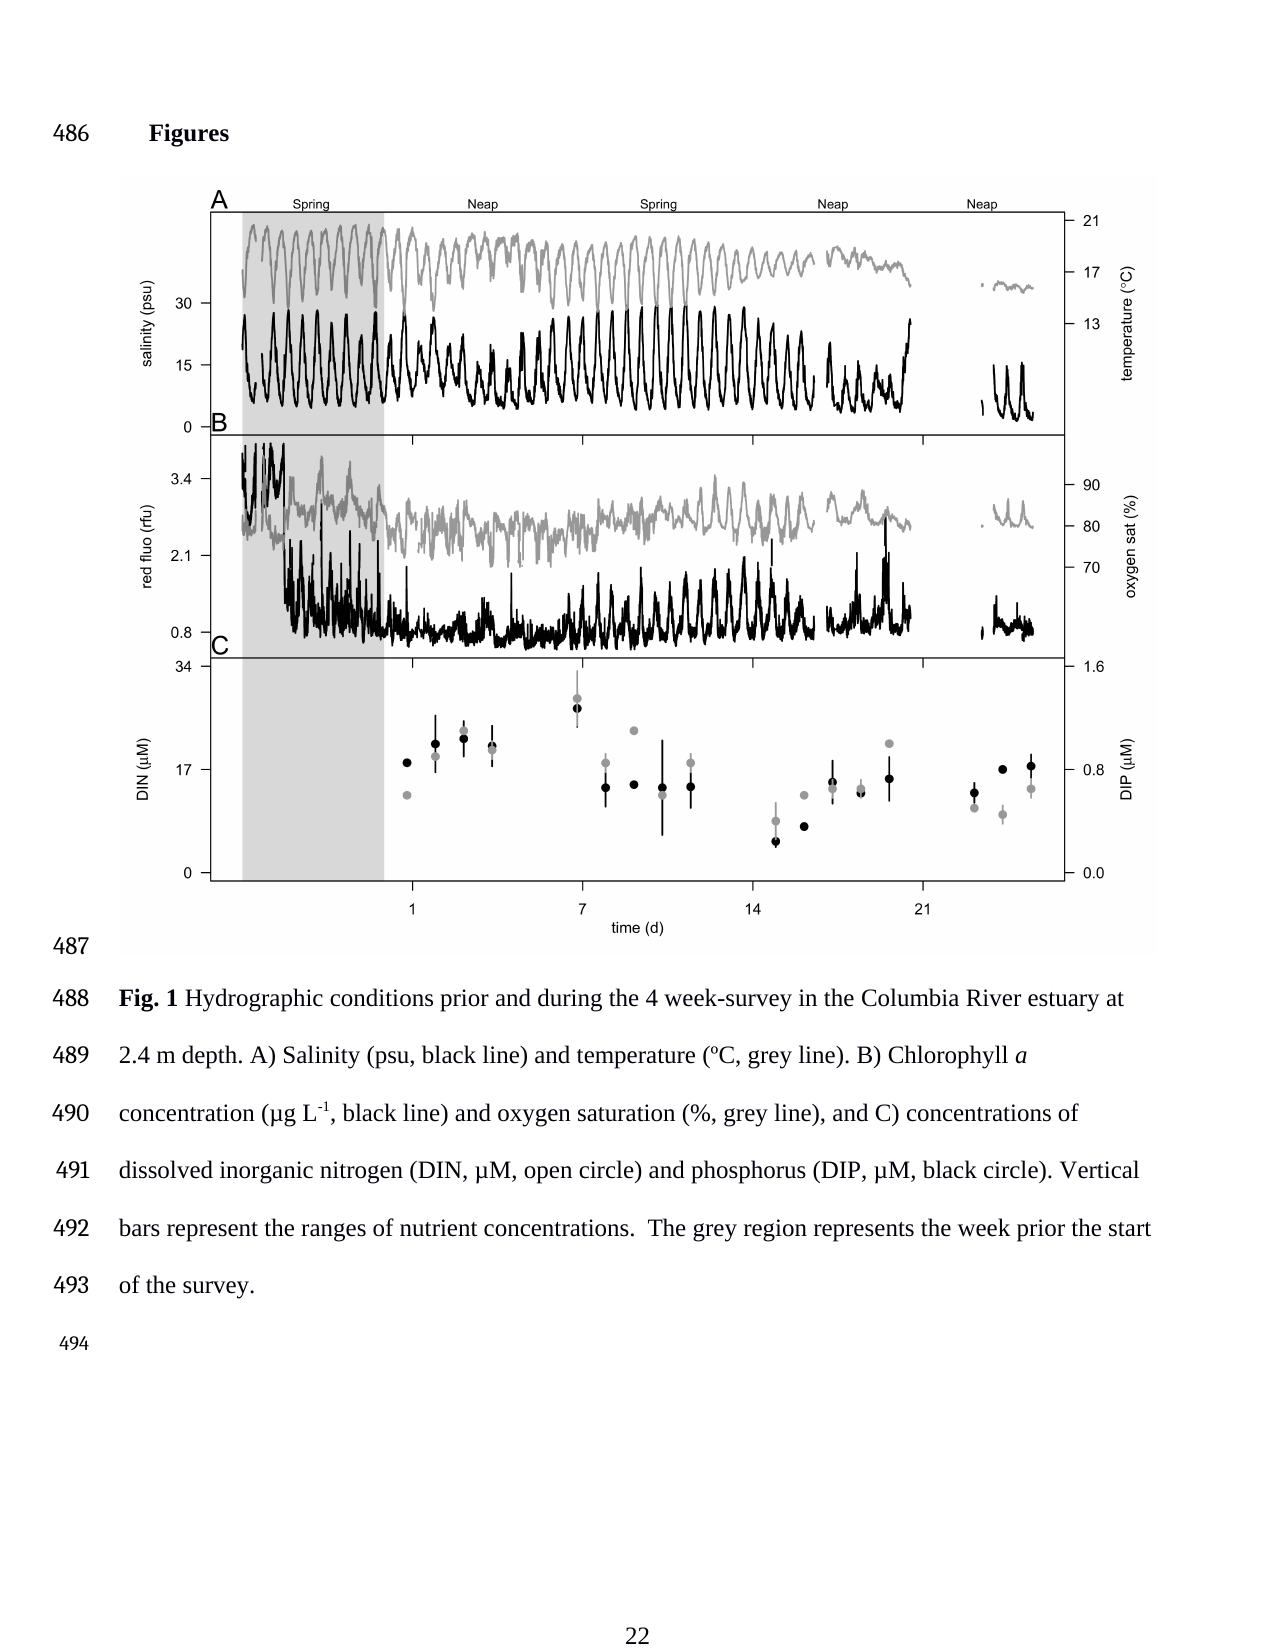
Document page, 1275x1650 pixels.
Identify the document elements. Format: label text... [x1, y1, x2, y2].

text Fig. 1 Hydrographic conditions prior and during the 4 week-survey in the Columbia River estuary at 2.4 m depth. A) Salinity (psu, black line) and temperature (ºC, grey line). B) Chlorophyll a concentration (µg L-1, black line) and oxygen saturation (%, grey line), and C) concentrations of dissolved inorganic nitrogen (DIN, µM, open circle) and phosphorus (DIP, µM, black circle). Vertical bars represent the ranges of nutrient concentrations. The grey region represents the week prior the start of the survey. [118, 983, 1156, 1299]
text Figures [118, 118, 1156, 147]
picture [118, 176, 1157, 955]
